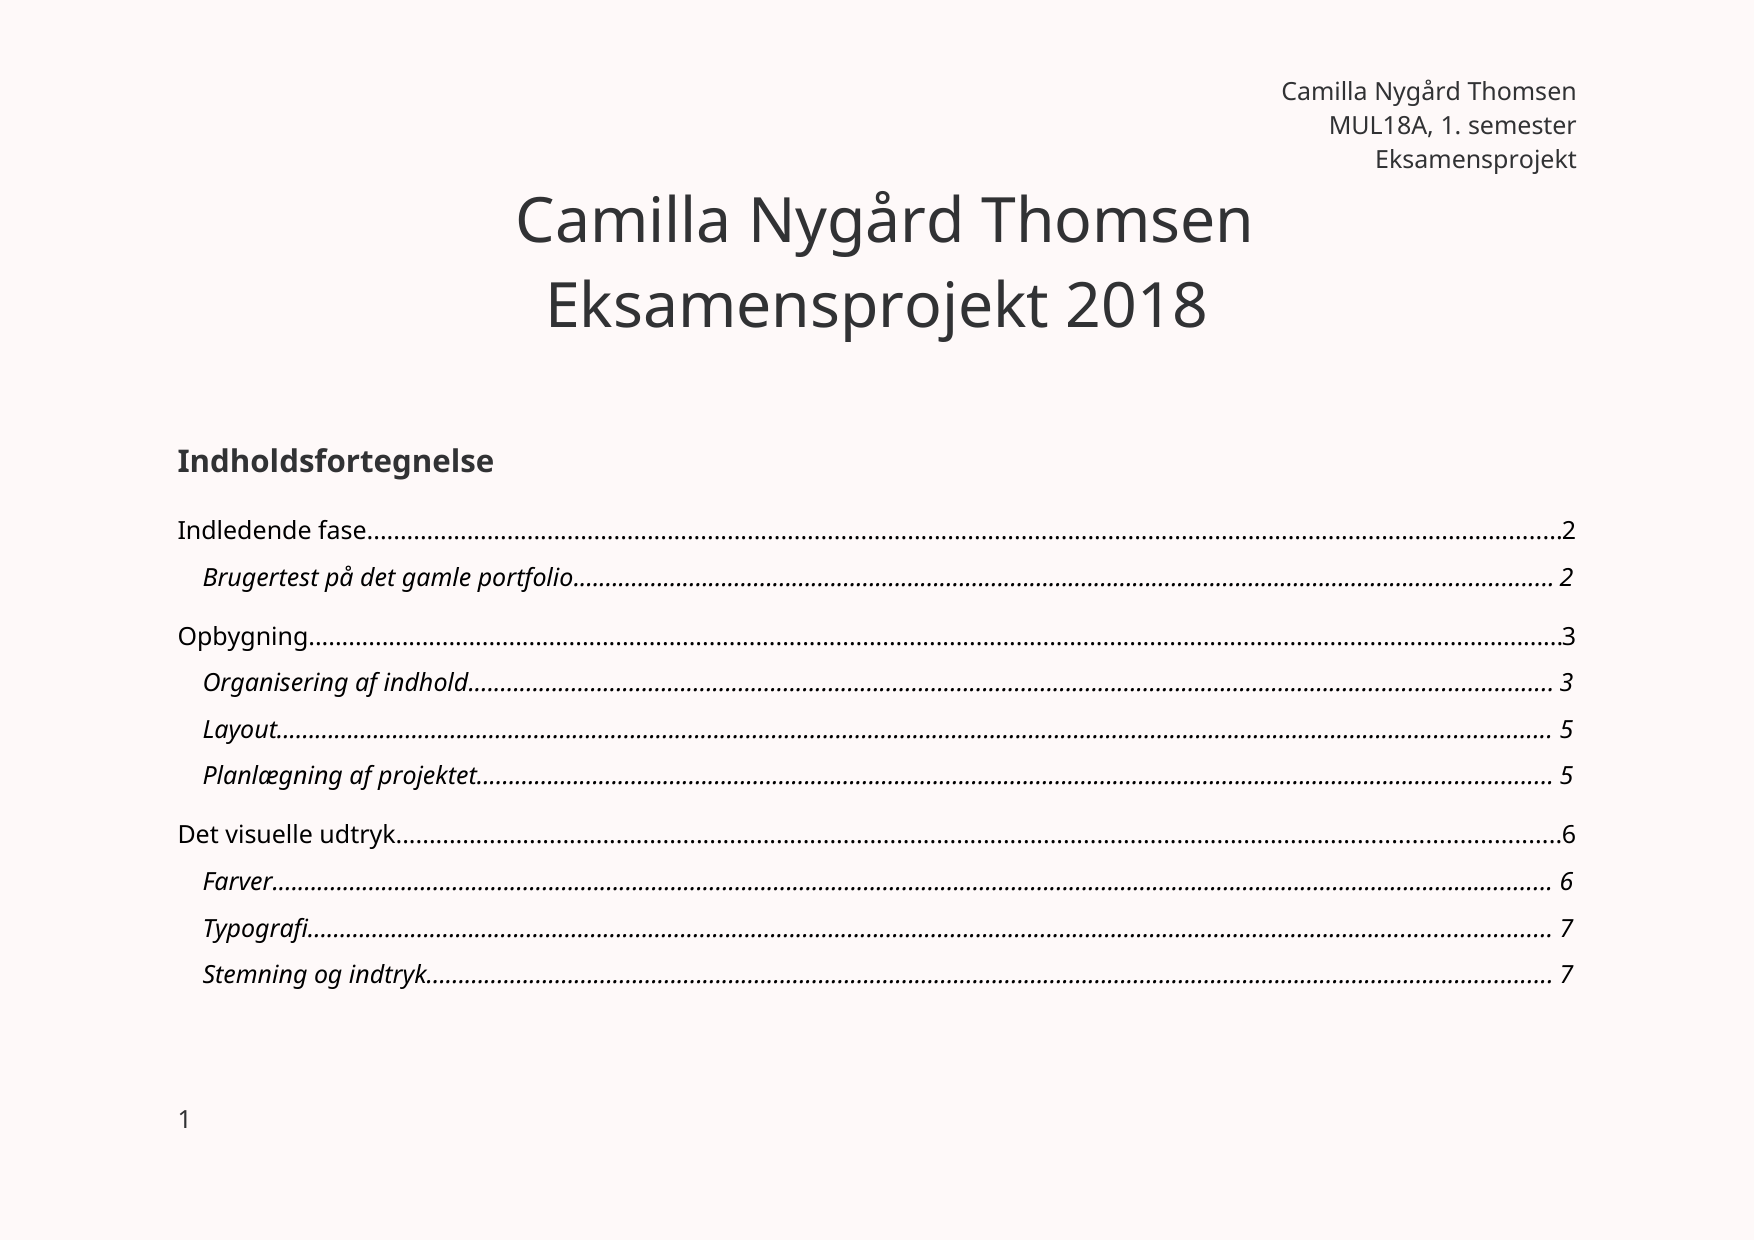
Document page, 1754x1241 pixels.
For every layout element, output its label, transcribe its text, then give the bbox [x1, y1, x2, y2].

text Camilla Nygård Thomsen [177, 176, 1577, 261]
text Eksamensprojekt 2018 [177, 261, 1577, 346]
